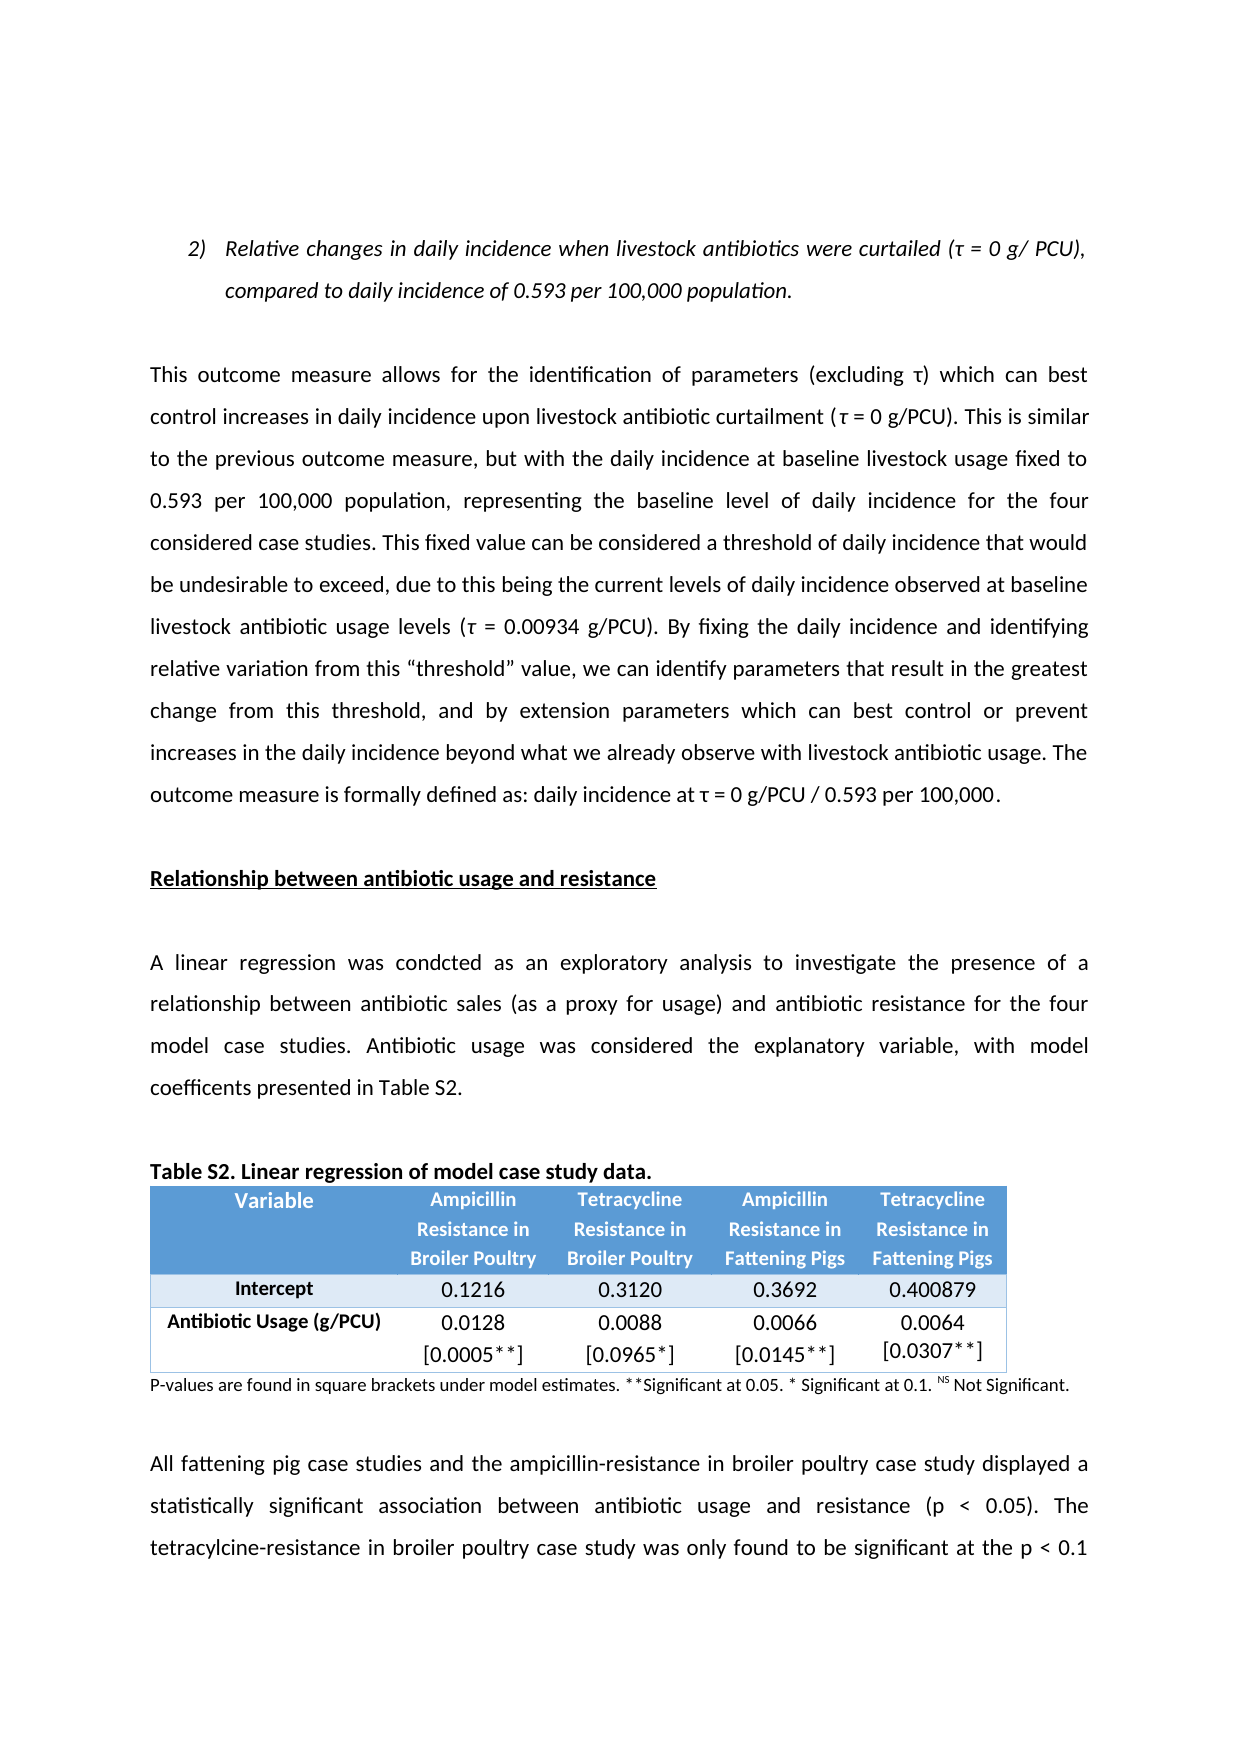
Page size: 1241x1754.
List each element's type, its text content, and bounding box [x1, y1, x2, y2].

table_header Tetracycline Resistance in Fattening Pigs [859, 1187, 1006, 1274]
table_header Ampicillin Resistance in Fattening Pigs [712, 1187, 858, 1274]
text Table S2. Linear regression of model case study data. [150, 1157, 1090, 1186]
table_header Ampicillin Resistance in Broiler Poultry [398, 1187, 548, 1274]
text Relationship between antibiotic usage and resistance [150, 864, 1090, 892]
text This outcome measure allows for the identification of parameters (excluding τ) which can best control increases in daily incidence upon livestock antibiotic curtailment (τ = 0 g/PCU). This is similar to the previous outcome measure, but with the daily incidence at baseline livestock usage fixed to 0.593 per 100,000 population, representing the baseline level of daily incidence for the four considered case studies. This fixed value can be considered a threshold of daily incidence that would be undesirable to exceed, due to this being the current levels of daily incidence observed at baseline livestock antibiotic usage levels (τ = 0.00934 g/PCU). By fixing the daily incidence and identifying relative variation from this “threshold” value, we can identify parameters that result in the greatest change from this threshold, and by extension parameters which can best control or prevent increases in the daily incidence beyond what we already observe with livestock antibiotic usage. The outcome measure is formally defined as: daily incidence at τ = 0 g/PCU / 0.593 per 100,000. [150, 360, 1090, 808]
table_header Tetracycline Resistance in Broiler Poultry [549, 1187, 711, 1274]
table_cell 0.3692 [711, 1275, 859, 1307]
table_header Variable [151, 1187, 397, 1274]
table_cell 0.0088 [0.0965*] [549, 1308, 711, 1372]
table_cell Intercept [151, 1275, 398, 1307]
list Relative changes in daily incidence when livestock antibiotics were curtailed (τ = 0 g/ PCU), compared to daily incidence of 0.593 per 100,000 population. [187, 234, 1090, 304]
table_cell 0.0064 [0.0307**] [859, 1308, 1006, 1372]
table_cell 0.0128 [0.0005**] [398, 1308, 549, 1372]
table_cell 0.400879 [859, 1275, 1006, 1307]
table_cell 0.1216 [398, 1275, 549, 1307]
text P-values are found in square brackets under model estimates. **Significant at 0.05. * Significant at 0.1. NS Not Significant. [150, 1373, 1090, 1396]
table_cell 0.3120 [549, 1275, 711, 1307]
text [150, 1449, 1090, 1562]
table_cell Antibiotic Usage (g/PCU) [151, 1308, 398, 1372]
text A linear regression was condcted as an exploratory analysis to investigate the presence of a relationship between antibiotic sales (as a proxy for usage) and antibiotic resistance for the four model case studies. Antibiotic usage was considered the explanatory variable, with model coefficents presented in Table S2. [150, 948, 1090, 1102]
table_cell 0.0066 [0.0145**] [711, 1308, 859, 1372]
